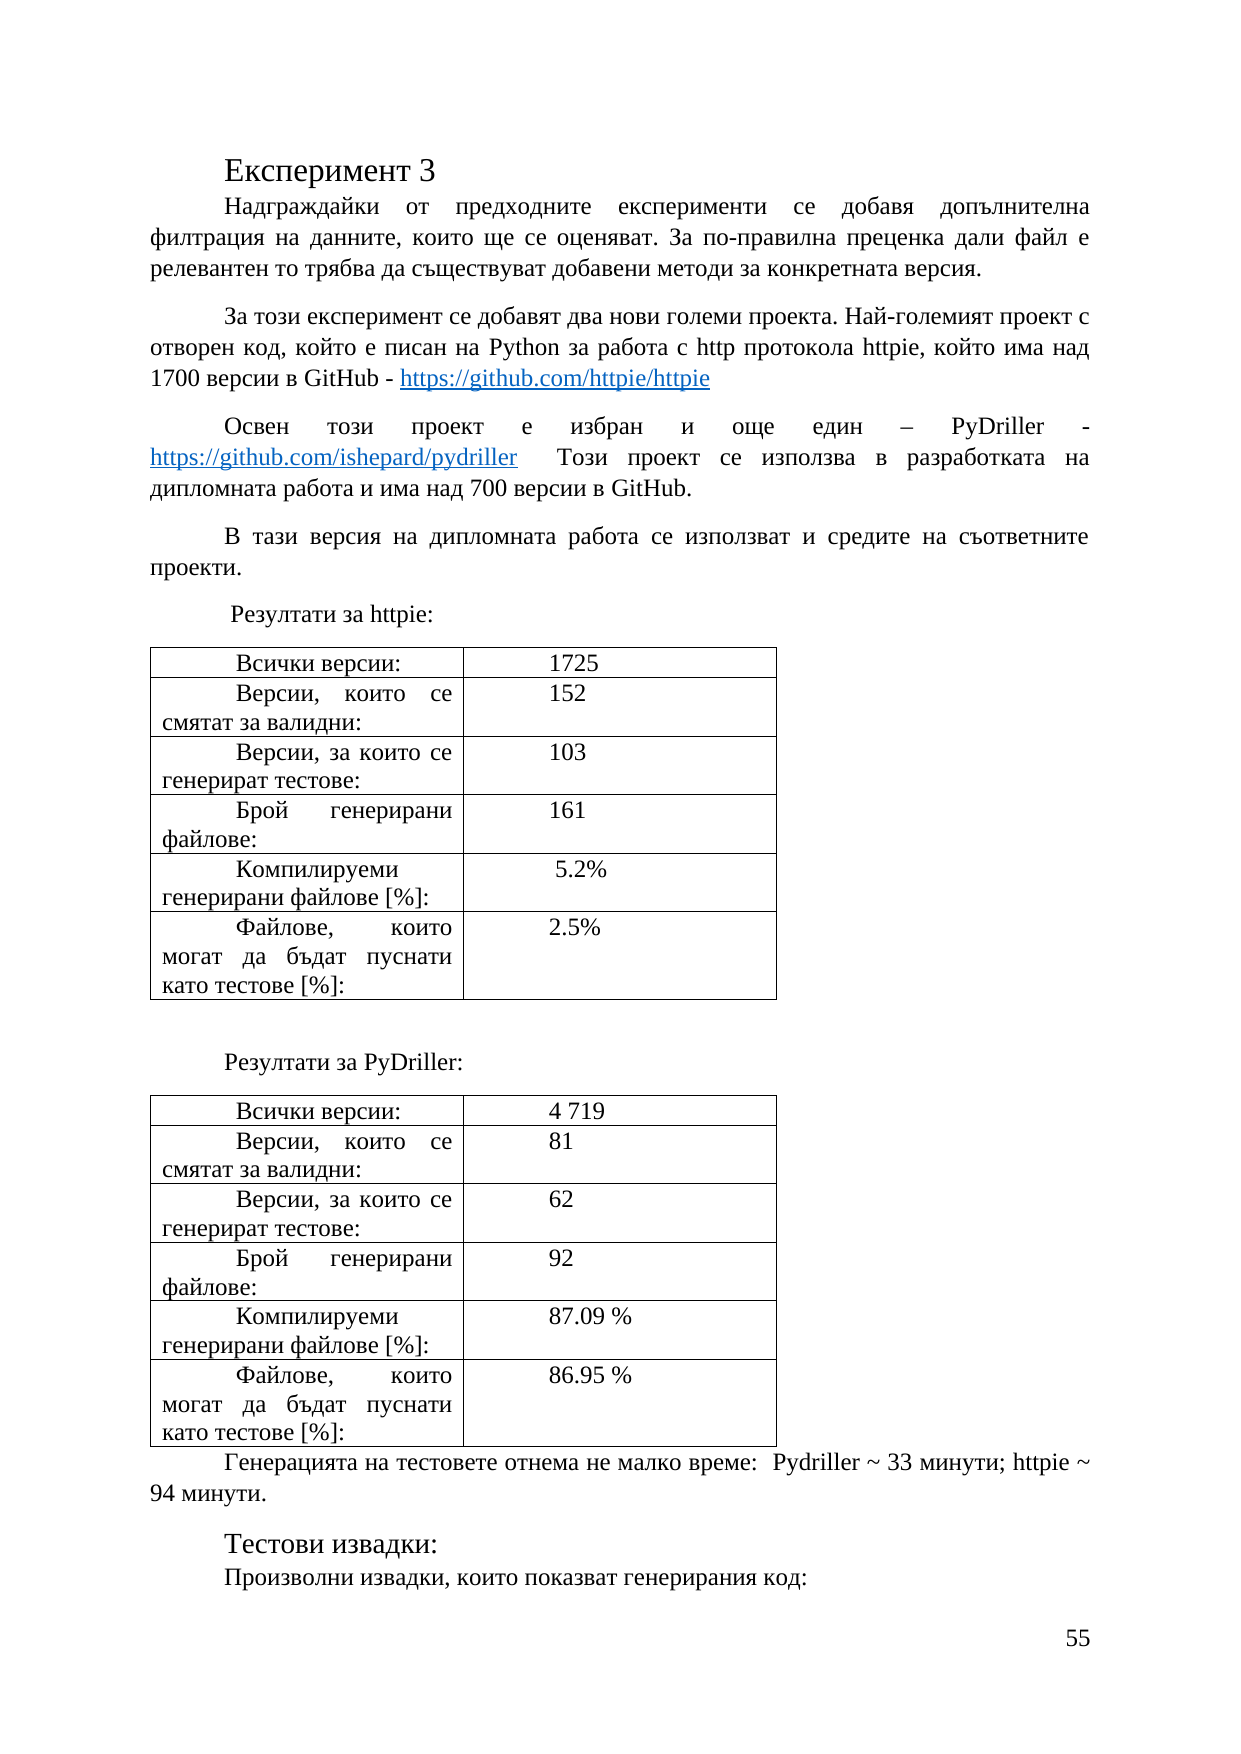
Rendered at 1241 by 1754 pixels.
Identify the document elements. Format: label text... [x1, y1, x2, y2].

text Произволни извадки, които показват генерирания код: [150, 1562, 1090, 1591]
table_cell Версии, които се смятат за валидни: [151, 1126, 463, 1183]
subtitle Експеримент 3 [150, 150, 1090, 188]
table_cell Брой генерирани файлове: [151, 1243, 463, 1300]
table_header Всички версии: [151, 1096, 463, 1125]
table_cell Компилируеми генерирани файлове [%]: [151, 1301, 463, 1359]
table_header 4 719 [464, 1096, 776, 1125]
text В тази версия на дипломната работа се използват и средите на съответните проекти. [150, 521, 1090, 581]
text Резултати за PyDriller: [150, 1047, 1090, 1076]
table_header Всички версии: [151, 648, 463, 677]
table_cell 86.95 % [464, 1360, 776, 1446]
table_cell 152 [464, 678, 776, 736]
table_cell Версии, за които се генерират тестове: [151, 1184, 463, 1242]
table_cell 87.09 % [464, 1301, 776, 1359]
text Освен този проект е избран и още един – PyDriller - https://github.com/ishepard/pydriller Този проект се използва в разработката на дипломната работа и има над 700 версии в GitHub. [150, 411, 1090, 502]
table_cell 5.2% [464, 854, 776, 911]
table_cell 161 [464, 795, 776, 853]
text Генерацията на тестовете отнема не малко време: Pydriller ~ 33 минути; httpie ~ 94 минути. [150, 1447, 1090, 1507]
table_cell Версии, които се смятат за валидни: [151, 678, 463, 736]
text За този експеримент се добавят два нови големи проекта. Най-големият проект с отворен код, който е писан на Python за работа с http протокола httpie, който има над 1700 версии в GitHub - https://github.com/httpie/httpie [150, 301, 1090, 392]
table_cell 92 [464, 1243, 776, 1300]
table_cell 62 [464, 1184, 776, 1242]
table_cell 103 [464, 737, 776, 794]
table_cell Брой генерирани файлове: [151, 795, 463, 853]
table_cell Версии, за които се генерират тестове: [151, 737, 463, 794]
table_header 1725 [464, 648, 776, 677]
table_cell Файлове, които могат да бъдат пуснати като тестове [%]: [151, 912, 463, 998]
table_cell Файлове, които могат да бъдат пуснати като тестове [%]: [151, 1360, 463, 1446]
table_cell 81 [464, 1126, 776, 1183]
text Надграждайки от предходните експерименти се добавя допълнителна филтрация на данните, които ще се оценяват. За по-правилна преценка дали файл е релевантен то трябва да съществуват добавени методи за конкретната версия. [150, 191, 1090, 282]
subtitle Тестови извадки: [150, 1526, 1090, 1559]
table_cell 2.5% [464, 912, 776, 998]
text Резултати за httpie: [150, 599, 1090, 628]
table_cell Компилируеми генерирани файлове [%]: [151, 854, 463, 911]
